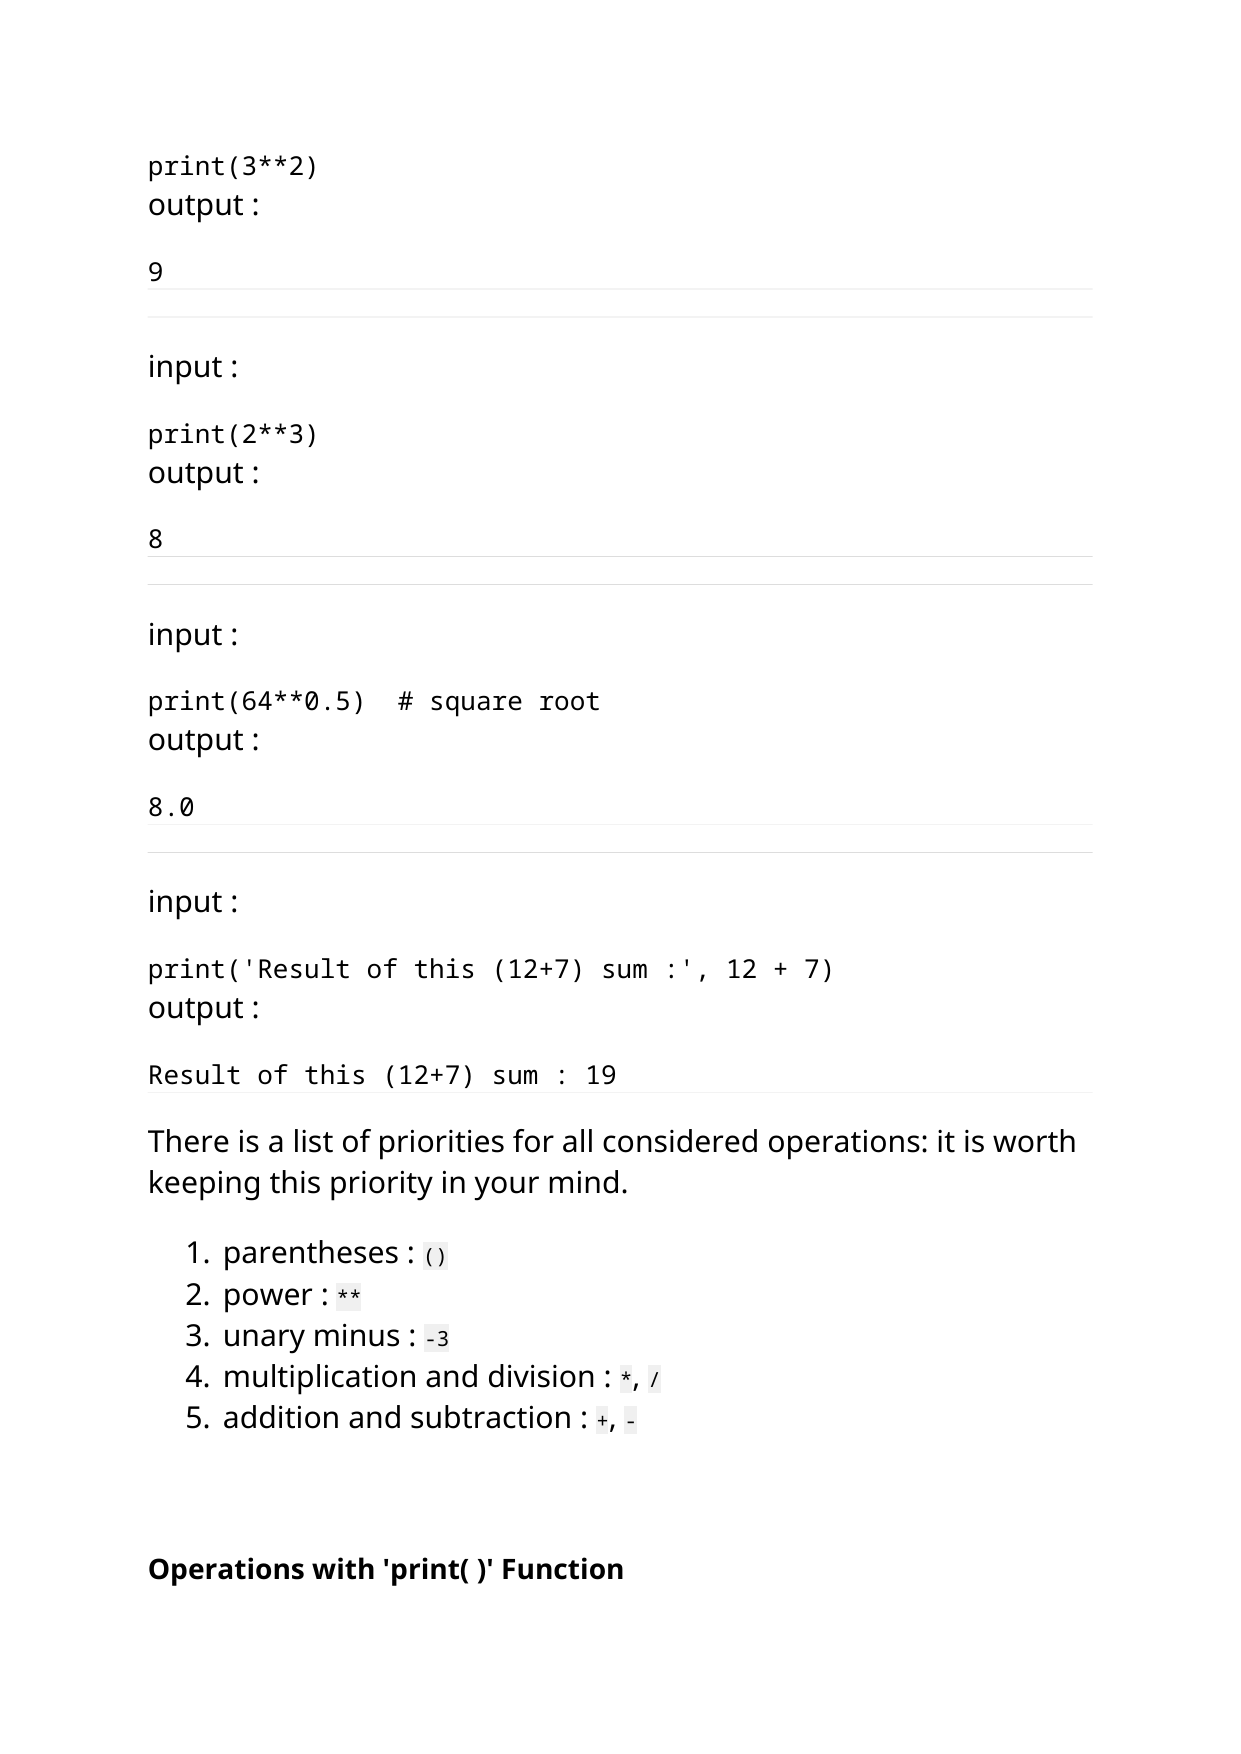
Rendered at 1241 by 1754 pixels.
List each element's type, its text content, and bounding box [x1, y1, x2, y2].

text input : [148, 345, 1093, 386]
text 9 [148, 253, 1093, 288]
text print(3**2) [148, 148, 1093, 183]
text output : [148, 451, 1093, 492]
text input : [148, 613, 1093, 654]
text output : [148, 183, 1093, 224]
text output : [148, 718, 1093, 760]
text output : [148, 986, 1093, 1027]
text There is a list of priorities for all considered operations: it is worth keeping this priority in your mind. [148, 1120, 1093, 1202]
list power : ** [185, 1273, 1093, 1314]
list addition and subtraction : +, - [185, 1396, 1093, 1437]
text Result of this (12+7) sum : 19 [148, 1057, 1093, 1092]
text Operations with 'print( )' Function [148, 1549, 1093, 1588]
text print(64**0.5) # square root [148, 683, 1093, 718]
text 8.0 [148, 789, 1093, 824]
text print(2**3) [148, 415, 1093, 451]
text print('Result of this (12+7) sum :', 12 + 7) [148, 951, 1093, 986]
text 8 [148, 521, 1093, 556]
text input : [148, 880, 1093, 922]
list parentheses : () [185, 1232, 1093, 1273]
list multiplication and division : *, / [185, 1355, 1093, 1396]
list unary minus : -3 [185, 1314, 1093, 1355]
